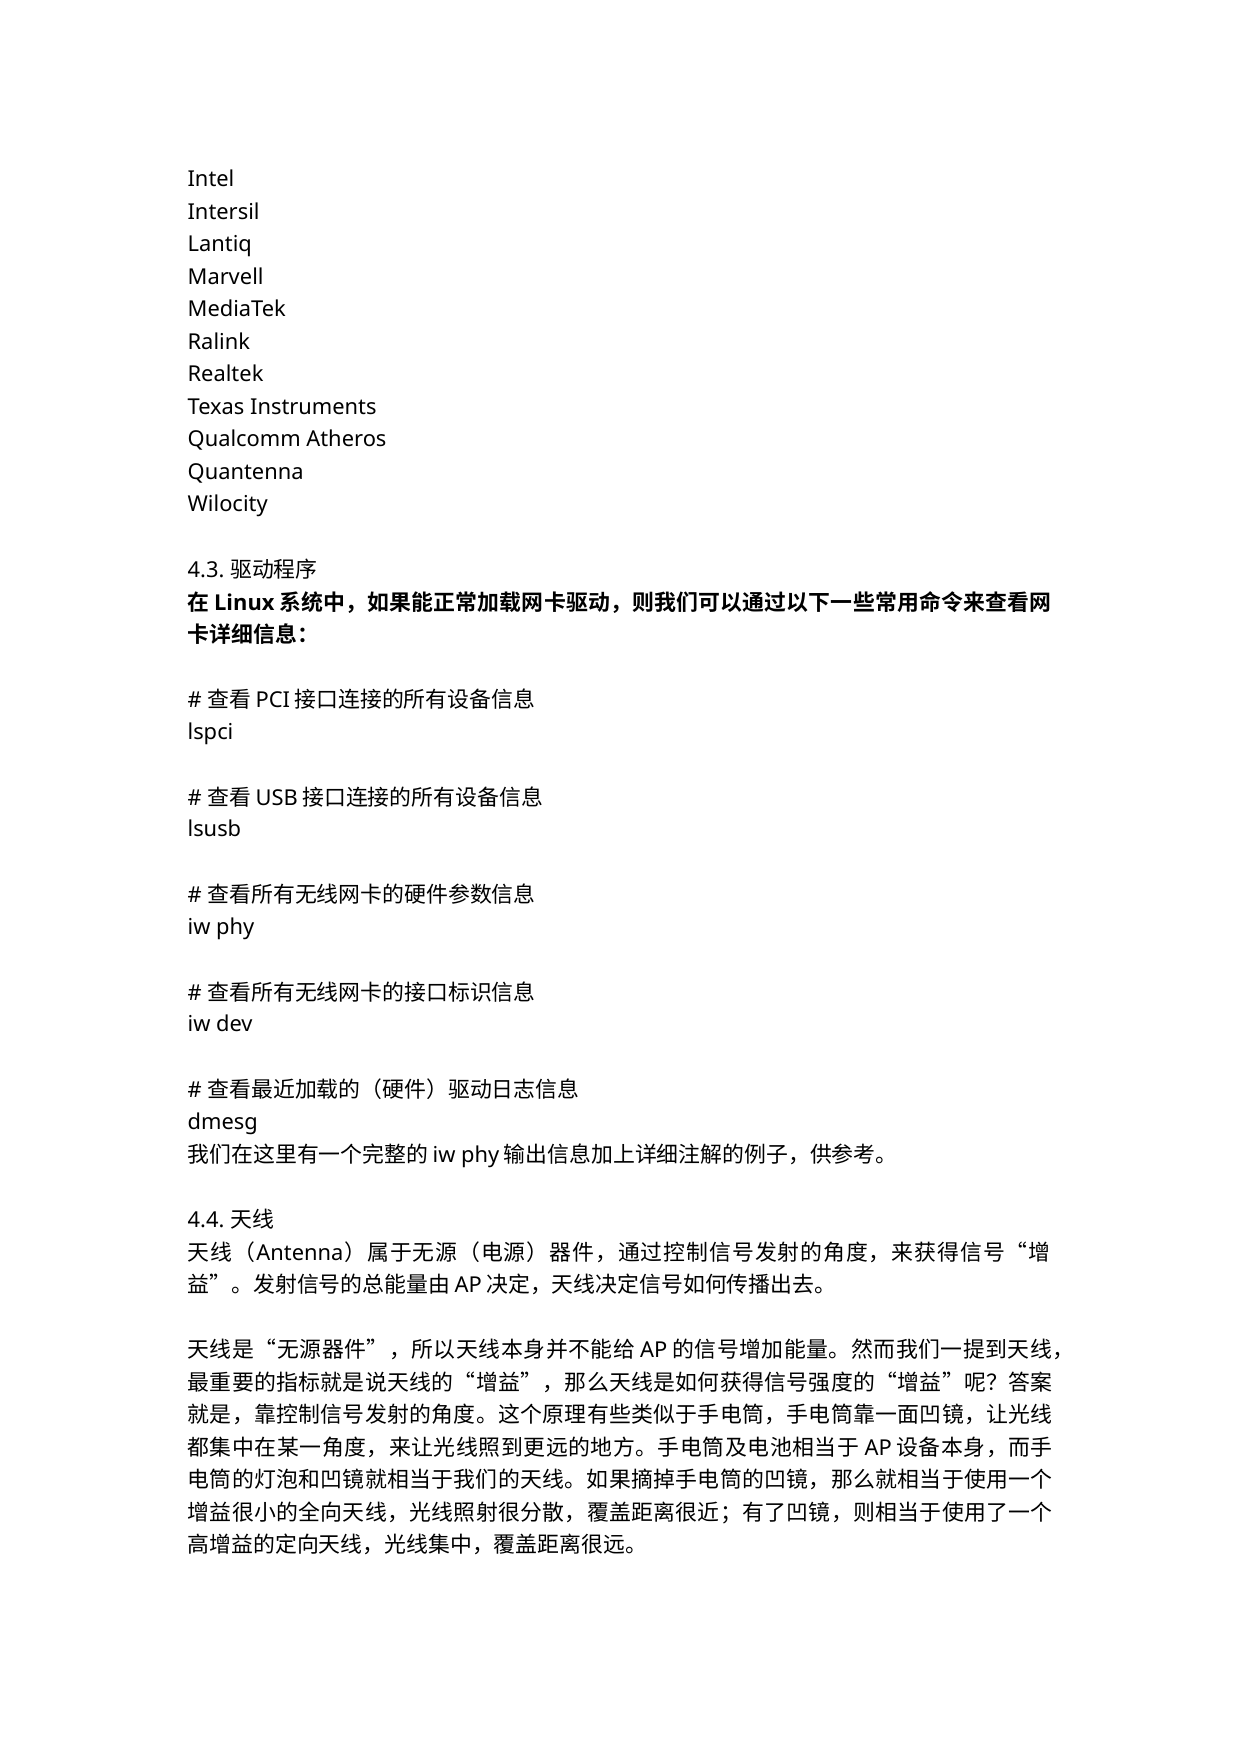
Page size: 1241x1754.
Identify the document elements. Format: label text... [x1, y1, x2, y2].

text iw phy [187, 909, 1053, 942]
text # 查看所有无线网卡的接口标识信息 [187, 974, 1053, 1007]
text Intersil [187, 194, 1053, 227]
text lspci [187, 714, 1053, 747]
text # 查看USB接口连接的所有设备信息 [187, 779, 1053, 812]
text 天线（Antenna）属于无源（电源）器件，通过控制信号发射的角度，来获得信号“增益”。发射信号的总能量由AP决定，天线决定信号如何传播出去。 [187, 1234, 1053, 1299]
text 4.3. 驱动程序 [187, 552, 1053, 584]
text 在Linux系统中，如果能正常加载网卡驱动，则我们可以通过以下一些常用命令来查看网卡详细信息： [187, 584, 1053, 649]
text dmesg [187, 1104, 1053, 1137]
text Texas Instruments [187, 389, 1053, 422]
text lsusb [187, 812, 1053, 844]
text MediaTek [187, 292, 1053, 324]
text # 查看所有无线网卡的硬件参数信息 [187, 877, 1053, 909]
text Lantiq [187, 227, 1053, 259]
text 我们在这里有一个完整的iw phy输出信息加上详细注解的例子，供参考。 [187, 1137, 1053, 1169]
text Ralink [187, 324, 1053, 357]
text 天线是“无源器件”，所以天线本身并不能给AP的信号增加能量。然而我们一提到天线，最重要的指标就是说天线的“增益”，那么天线是如何获得信号强度的“增益”呢？答案就是，靠控制信号发射的角度。这个原理有些类似于手电筒，手电筒靠一面凹镜，让光线都集中在某一角度，来让光线照到更远的地方。手电筒及电池相当于AP设备本身，而手电筒的灯泡和凹镜就相当于我们的天线。如果摘掉手电筒的凹镜，那么就相当于使用一个增益很小的全向天线，光线照射很分散，覆盖距离很近；有了凹镜，则相当于使用了一个高增益的定向天线，光线集中，覆盖距离很远。 [187, 1332, 1053, 1559]
text Wilocity [187, 487, 1053, 519]
text Qualcomm Atheros [187, 422, 1053, 454]
text Quantenna [187, 454, 1053, 487]
text 4.4. 天线 [187, 1202, 1053, 1234]
text Intel [187, 162, 1053, 194]
text Realtek [187, 357, 1053, 389]
text Marvell [187, 259, 1053, 292]
text # 查看最近加载的（硬件）驱动日志信息 [187, 1072, 1053, 1104]
text iw dev [187, 1007, 1053, 1039]
text # 查看PCI接口连接的所有设备信息 [187, 682, 1053, 714]
